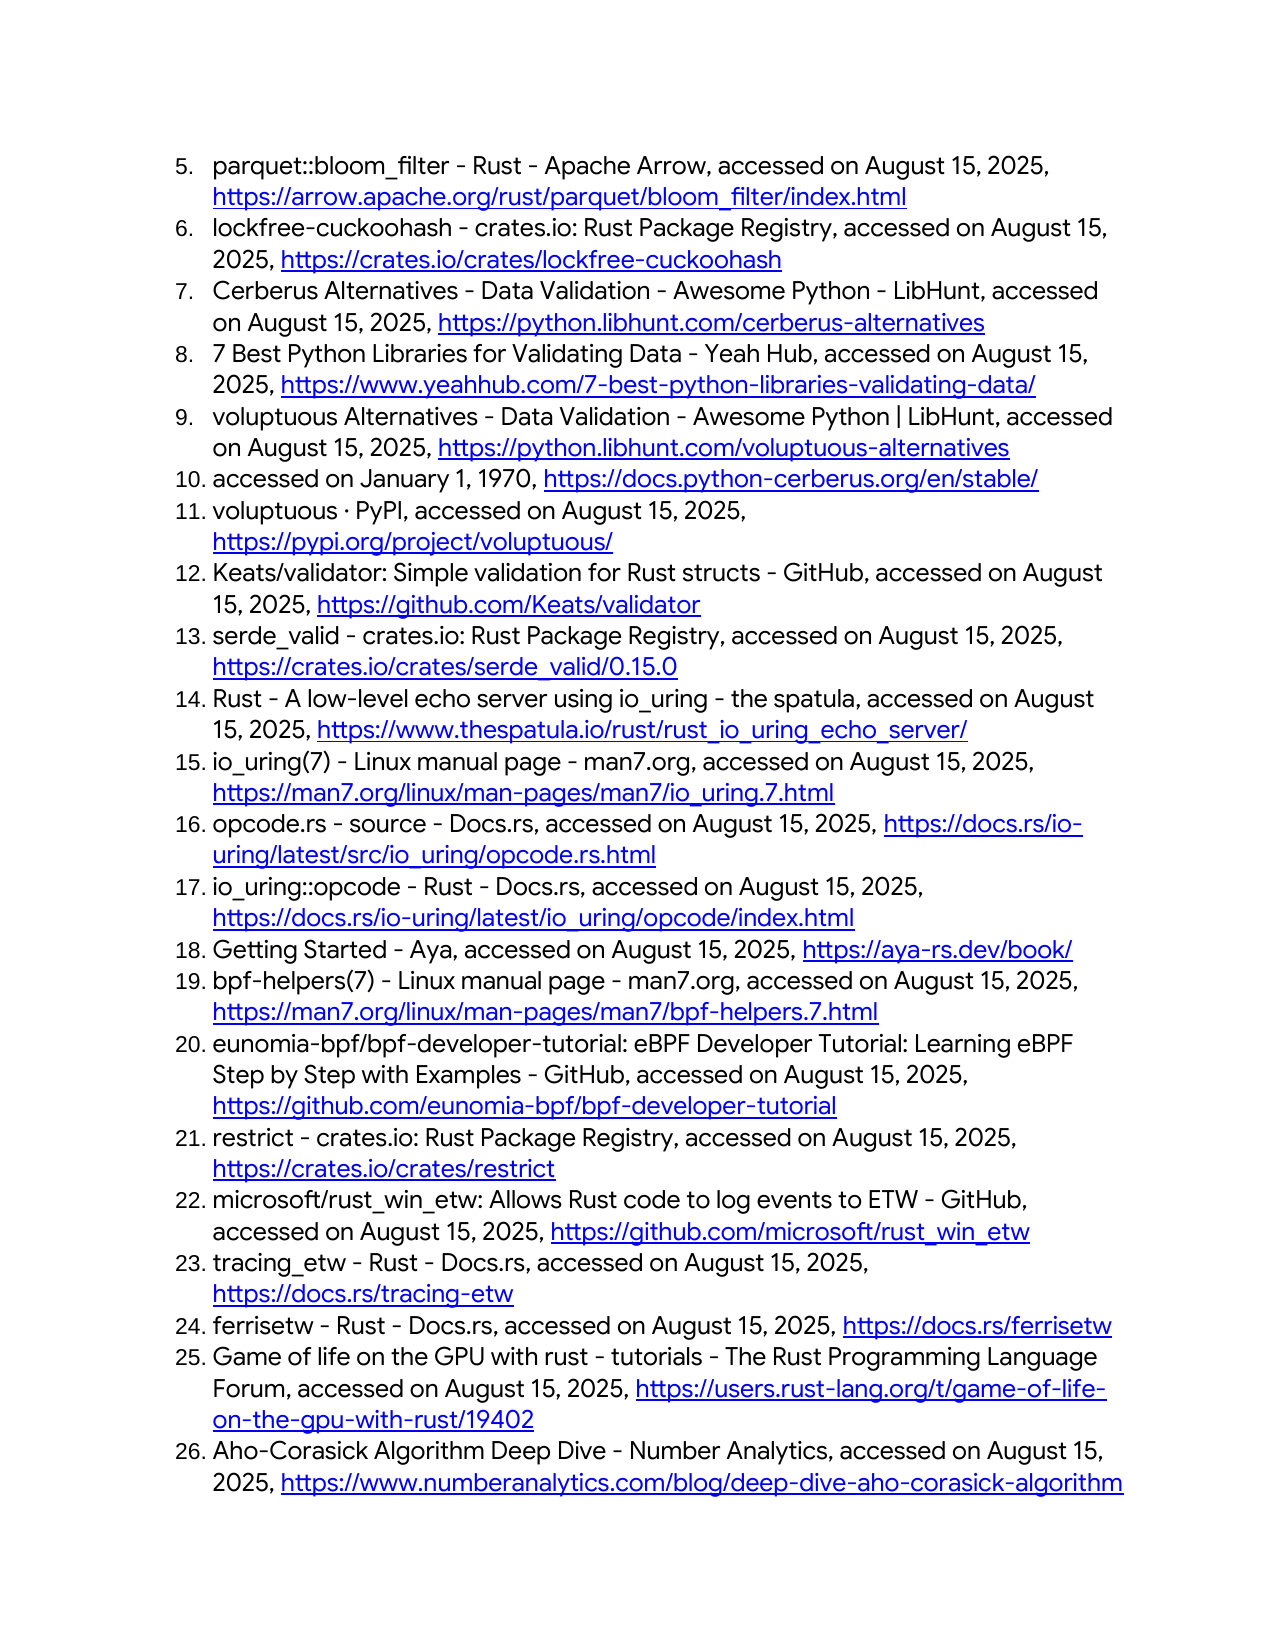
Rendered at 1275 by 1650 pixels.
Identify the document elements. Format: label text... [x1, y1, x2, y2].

list 7 Best Python Libraries for Validating Data - Yeah Hub, accessed on August 15, 2025, https://www.yeahhub.com/7-best-python-libraries-validating-data/ [175, 338, 1125, 401]
list microsoft/rust_win_etw: Allows Rust code to log events to ETW - GitHub, accessed on August 15, 2025, https://github.com/microsoft/rust_win_etw [175, 1185, 1125, 1247]
list Aho-Corasick Algorithm Deep Dive - Number Analytics, accessed on August 15, 2025, https://www.numberanalytics.com/blog/deep-dive-aho-corasick-algorithm [175, 1436, 1125, 1498]
list io_uring(7) - Linux manual page - man7.org, accessed on August 15, 2025, https://man7.org/linux/man-pages/man7/io_uring.7.html [175, 746, 1125, 808]
list tracing_etw - Rust - Docs.rs, accessed on August 15, 2025, https://docs.rs/tracing-etw [175, 1247, 1125, 1310]
list parquet::bloom_filter - Rust - Apache Arrow, accessed on August 15, 2025, https://arrow.apache.org/rust/parquet/bloom_filter/index.html [175, 150, 1125, 213]
list eunomia-bpf/bpf-developer-tutorial: eBPF Developer Tutorial: Learning eBPF Step by Step with Examples - GitHub, accessed on August 15, 2025, https://github.com/eunomia-bpf/bpf-developer-tutorial [175, 1028, 1125, 1122]
list voluptuous · PyPI, accessed on August 15, 2025, https://pypi.org/project/voluptuous/ [175, 495, 1125, 558]
list Rust - A low-level echo server using io_uring - the spatula, accessed on August 15, 2025, https://www.thespatula.io/rust/rust_io_uring_echo_server/ [175, 683, 1125, 746]
list opcode.rs - source - Docs.rs, accessed on August 15, 2025, https://docs.rs/io-uring/latest/src/io_uring/opcode.rs.html [175, 808, 1125, 871]
list accessed on January 1, 1970, https://docs.python-cerberus.org/en/stable/ [175, 463, 1125, 495]
list voluptuous Alternatives - Data Validation - Awesome Python | LibHunt, accessed on August 15, 2025, https://python.libhunt.com/voluptuous-alternatives [175, 401, 1125, 463]
list restrict - crates.io: Rust Package Registry, accessed on August 15, 2025, https://crates.io/crates/restrict [175, 1122, 1125, 1185]
list io_uring::opcode - Rust - Docs.rs, accessed on August 15, 2025, https://docs.rs/io-uring/latest/io_uring/opcode/index.html [175, 871, 1125, 934]
list serde_valid - crates.io: Rust Package Registry, accessed on August 15, 2025, https://crates.io/crates/serde_valid/0.15.0 [175, 620, 1125, 683]
list bpf-helpers(7) - Linux manual page - man7.org, accessed on August 15, 2025, https://man7.org/linux/man-pages/man7/bpf-helpers.7.html [175, 965, 1125, 1028]
list lockfree-cuckoohash - crates.io: Rust Package Registry, accessed on August 15, 2025, https://crates.io/crates/lockfree-cuckoohash [175, 213, 1125, 275]
list ferrisetw - Rust - Docs.rs, accessed on August 15, 2025, https://docs.rs/ferrisetw [175, 1310, 1125, 1341]
list Cerberus Alternatives - Data Validation - Awesome Python - LibHunt, accessed on August 15, 2025, https://python.libhunt.com/cerberus-alternatives [175, 275, 1125, 338]
list Getting Started - Aya, accessed on August 15, 2025, https://aya-rs.dev/book/ [175, 934, 1125, 965]
list Keats/validator: Simple validation for Rust structs - GitHub, accessed on August 15, 2025, https://github.com/Keats/validator [175, 558, 1125, 620]
list Game of life on the GPU with rust - tutorials - The Rust Programming Language Forum, accessed on August 15, 2025, https://users.rust-lang.org/t/game-of-life-on-the-gpu-with-rust/19402 [175, 1341, 1125, 1436]
